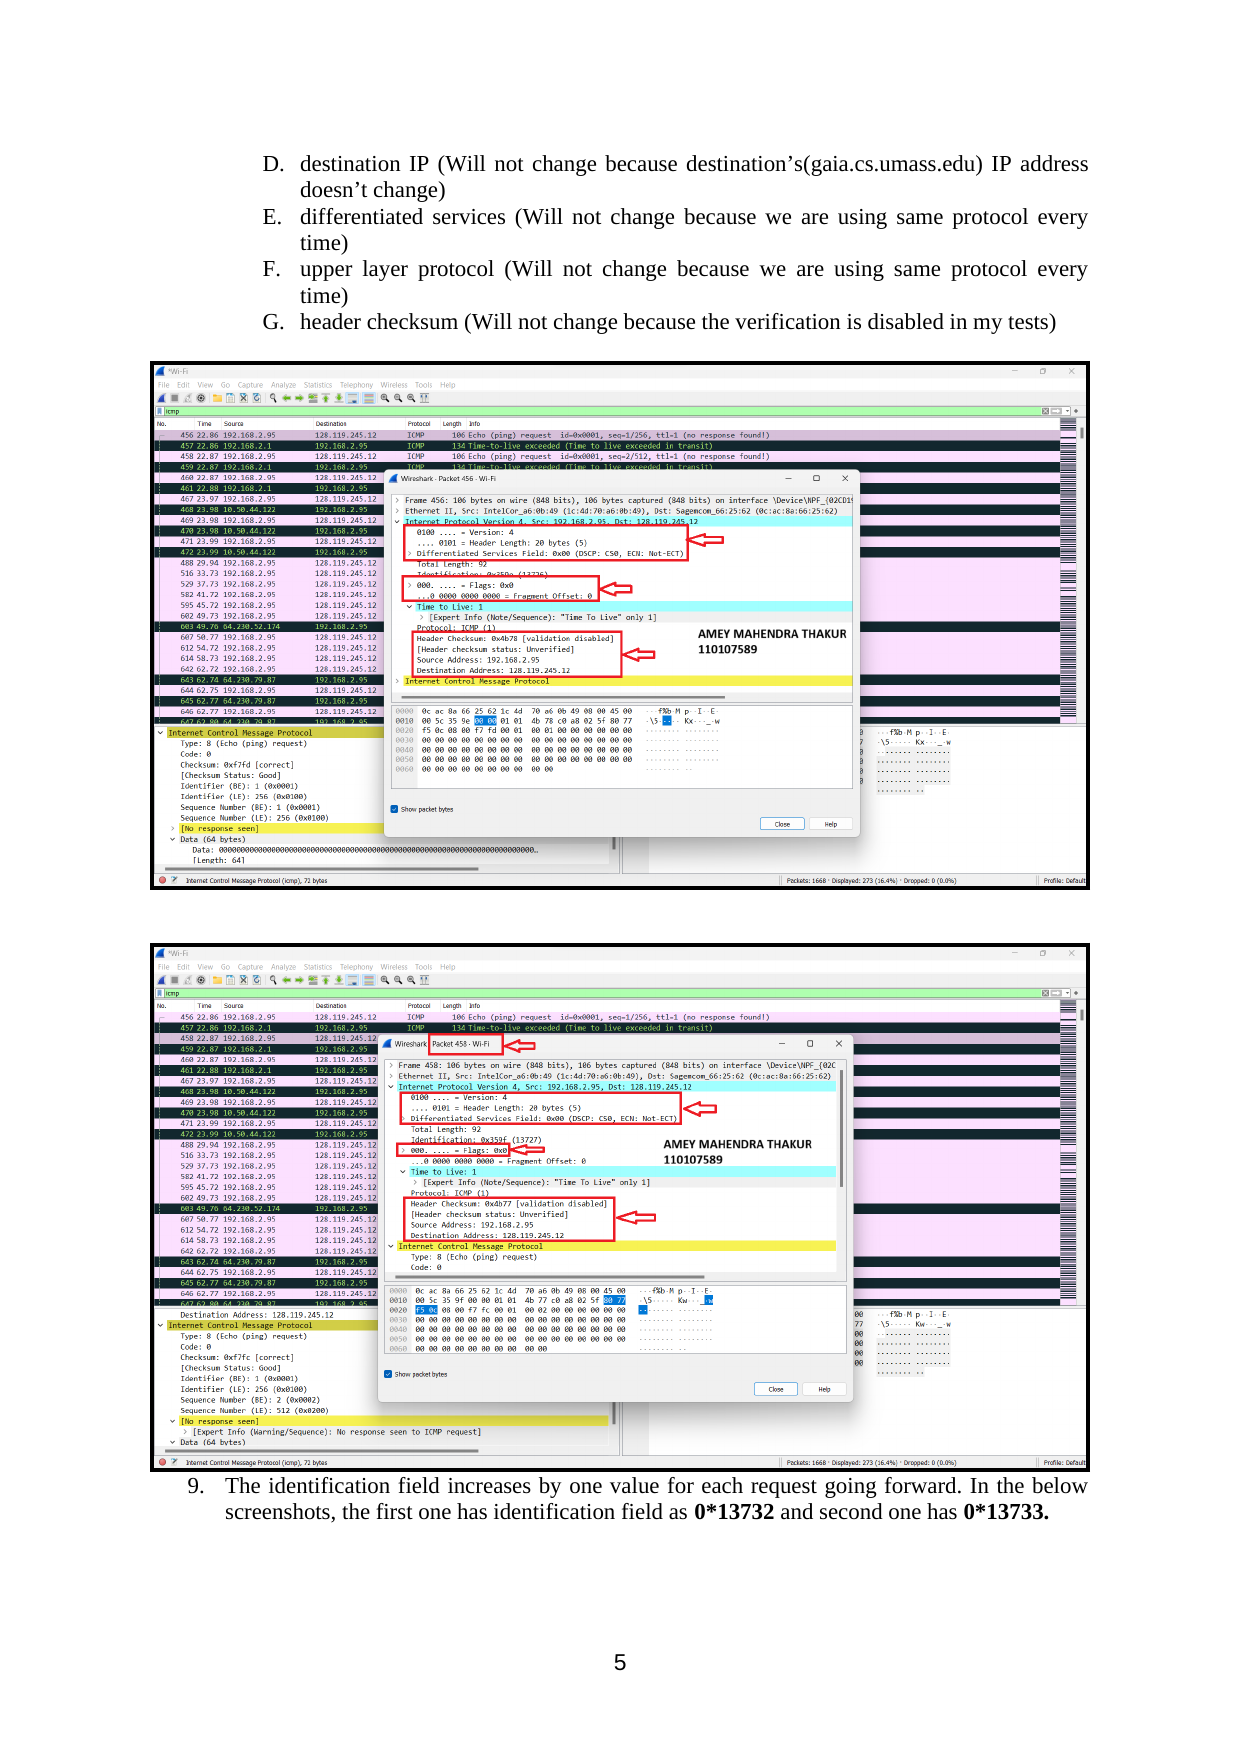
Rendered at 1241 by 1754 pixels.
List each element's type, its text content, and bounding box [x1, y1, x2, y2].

list differentiated services (Will not change because we are using same protocol every time) [262, 203, 1090, 255]
picture [154, 365, 1086, 886]
list The identification field increases by one value for each request going forward. In the below screenshots, the first one has identification field as 0*13732 and second one has 0*13733. [187, 1472, 1090, 1524]
list destination IP (Will not change because destination’s(gaia.cs.umass.edu) IP address doesn’t change) [262, 150, 1090, 203]
list upper layer protocol (Will not change because we are using same protocol every time) [262, 255, 1090, 308]
picture [154, 947, 1086, 1468]
list header checksum (Will not change because the verification is disabled in my tests) [262, 308, 1090, 334]
